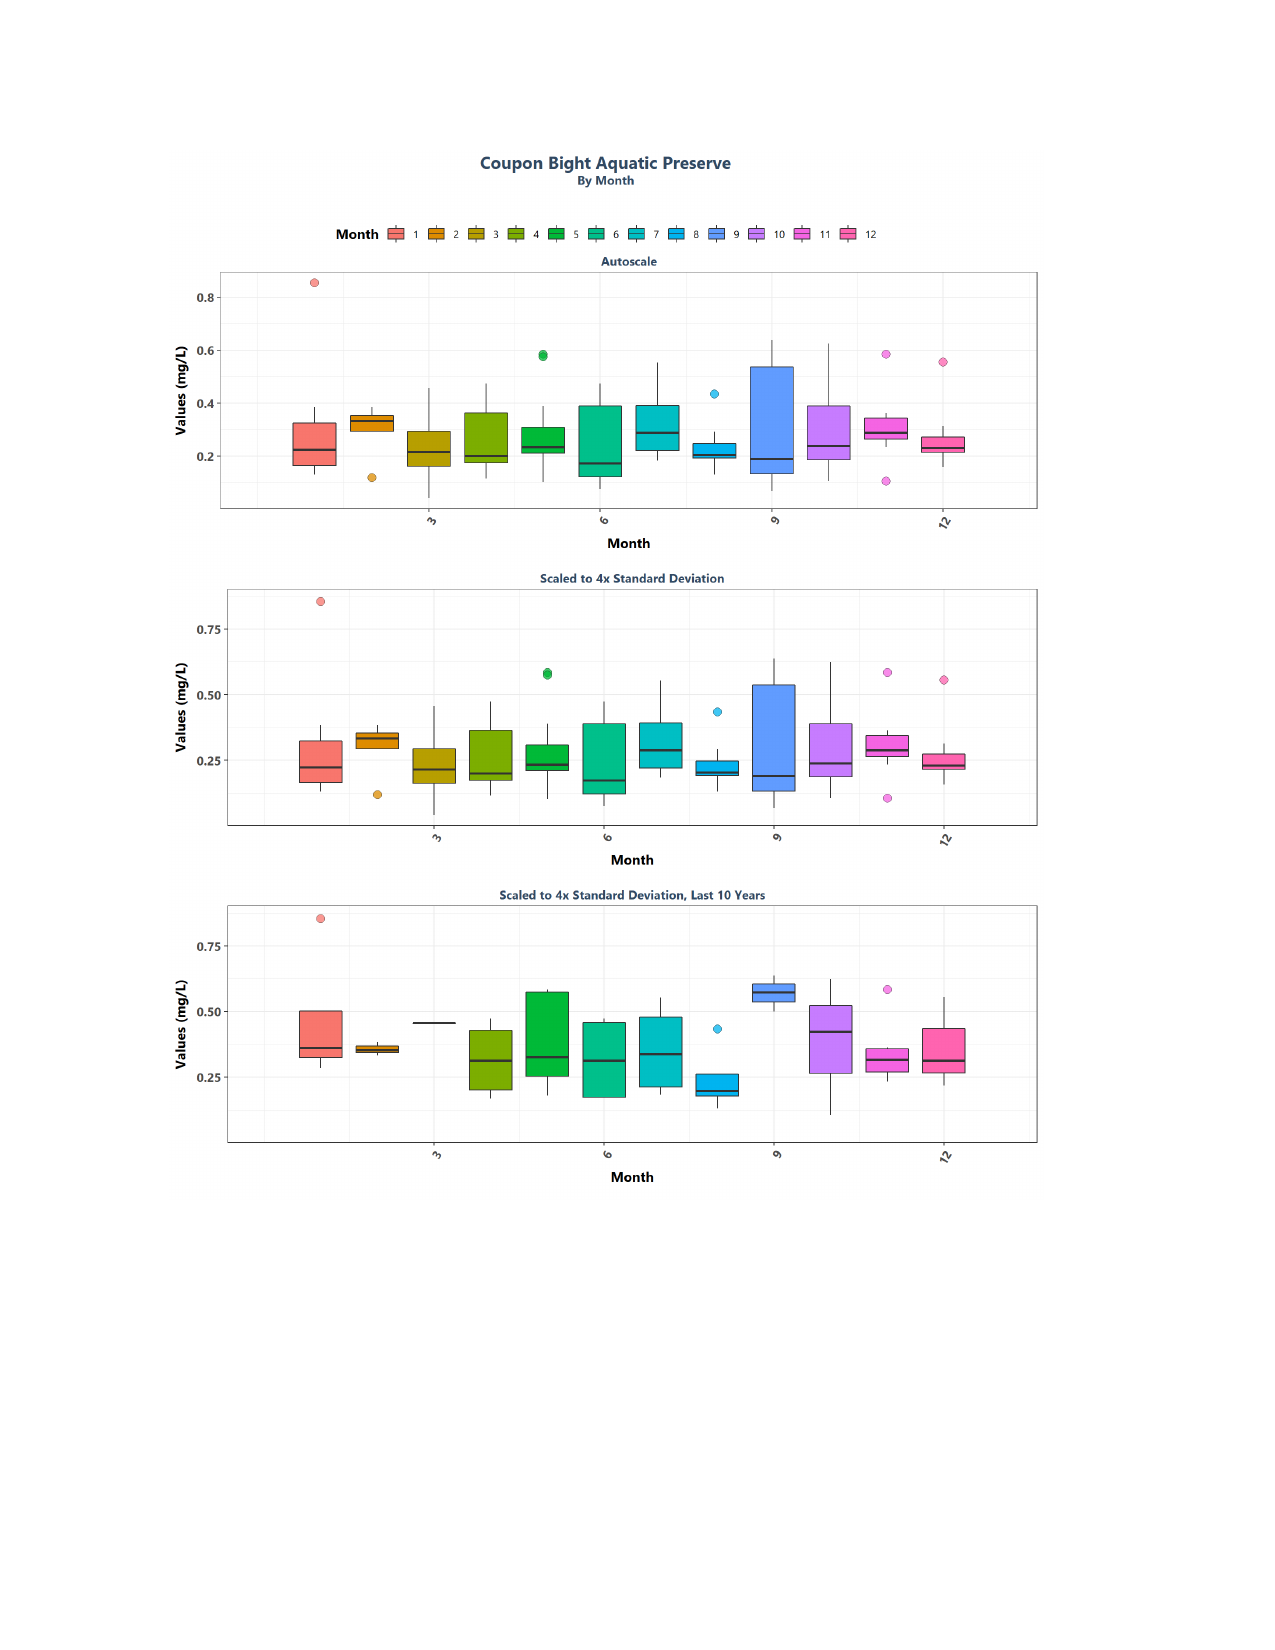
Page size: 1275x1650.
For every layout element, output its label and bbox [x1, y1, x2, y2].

picture [168, 150, 1044, 1200]
